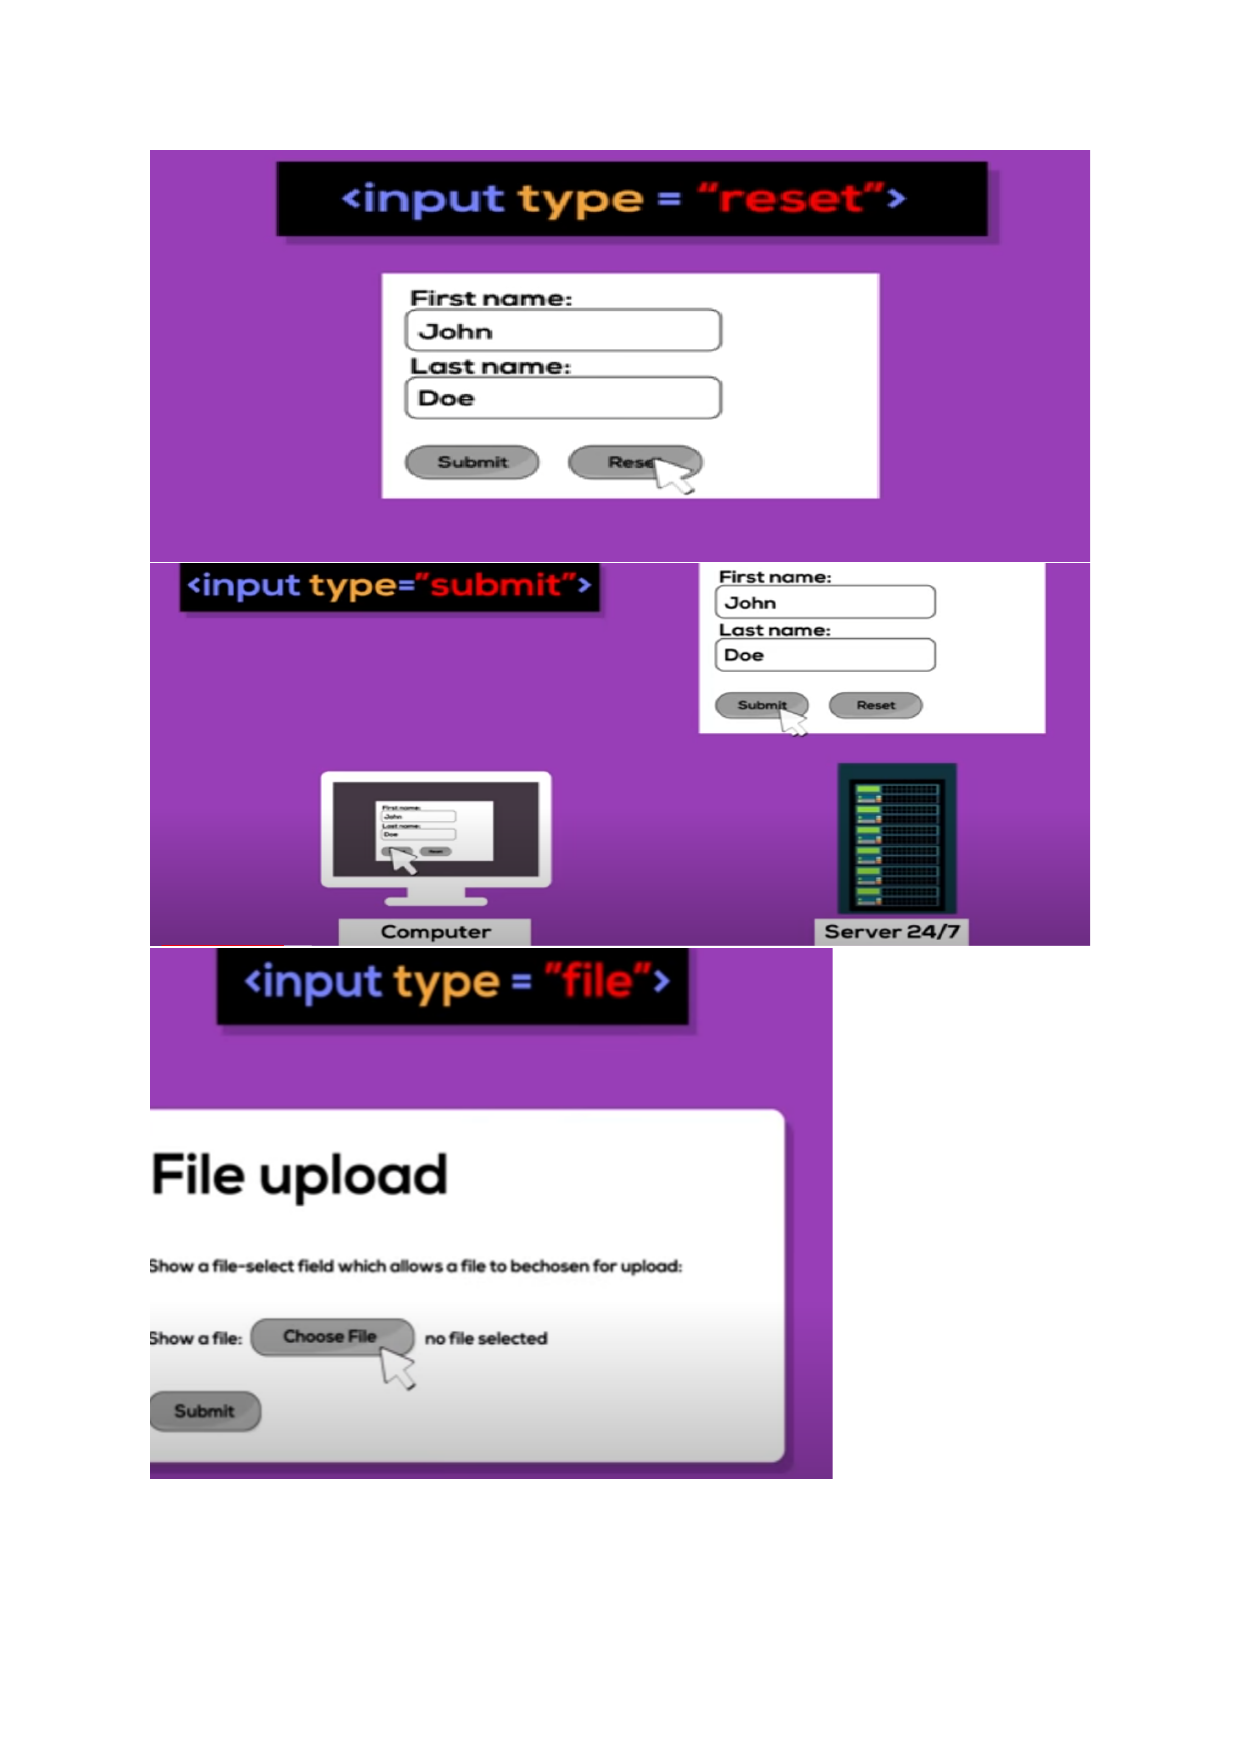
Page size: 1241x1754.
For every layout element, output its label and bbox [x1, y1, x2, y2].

picture [150, 948, 833, 1479]
picture [150, 563, 1091, 946]
picture [150, 150, 1091, 562]
